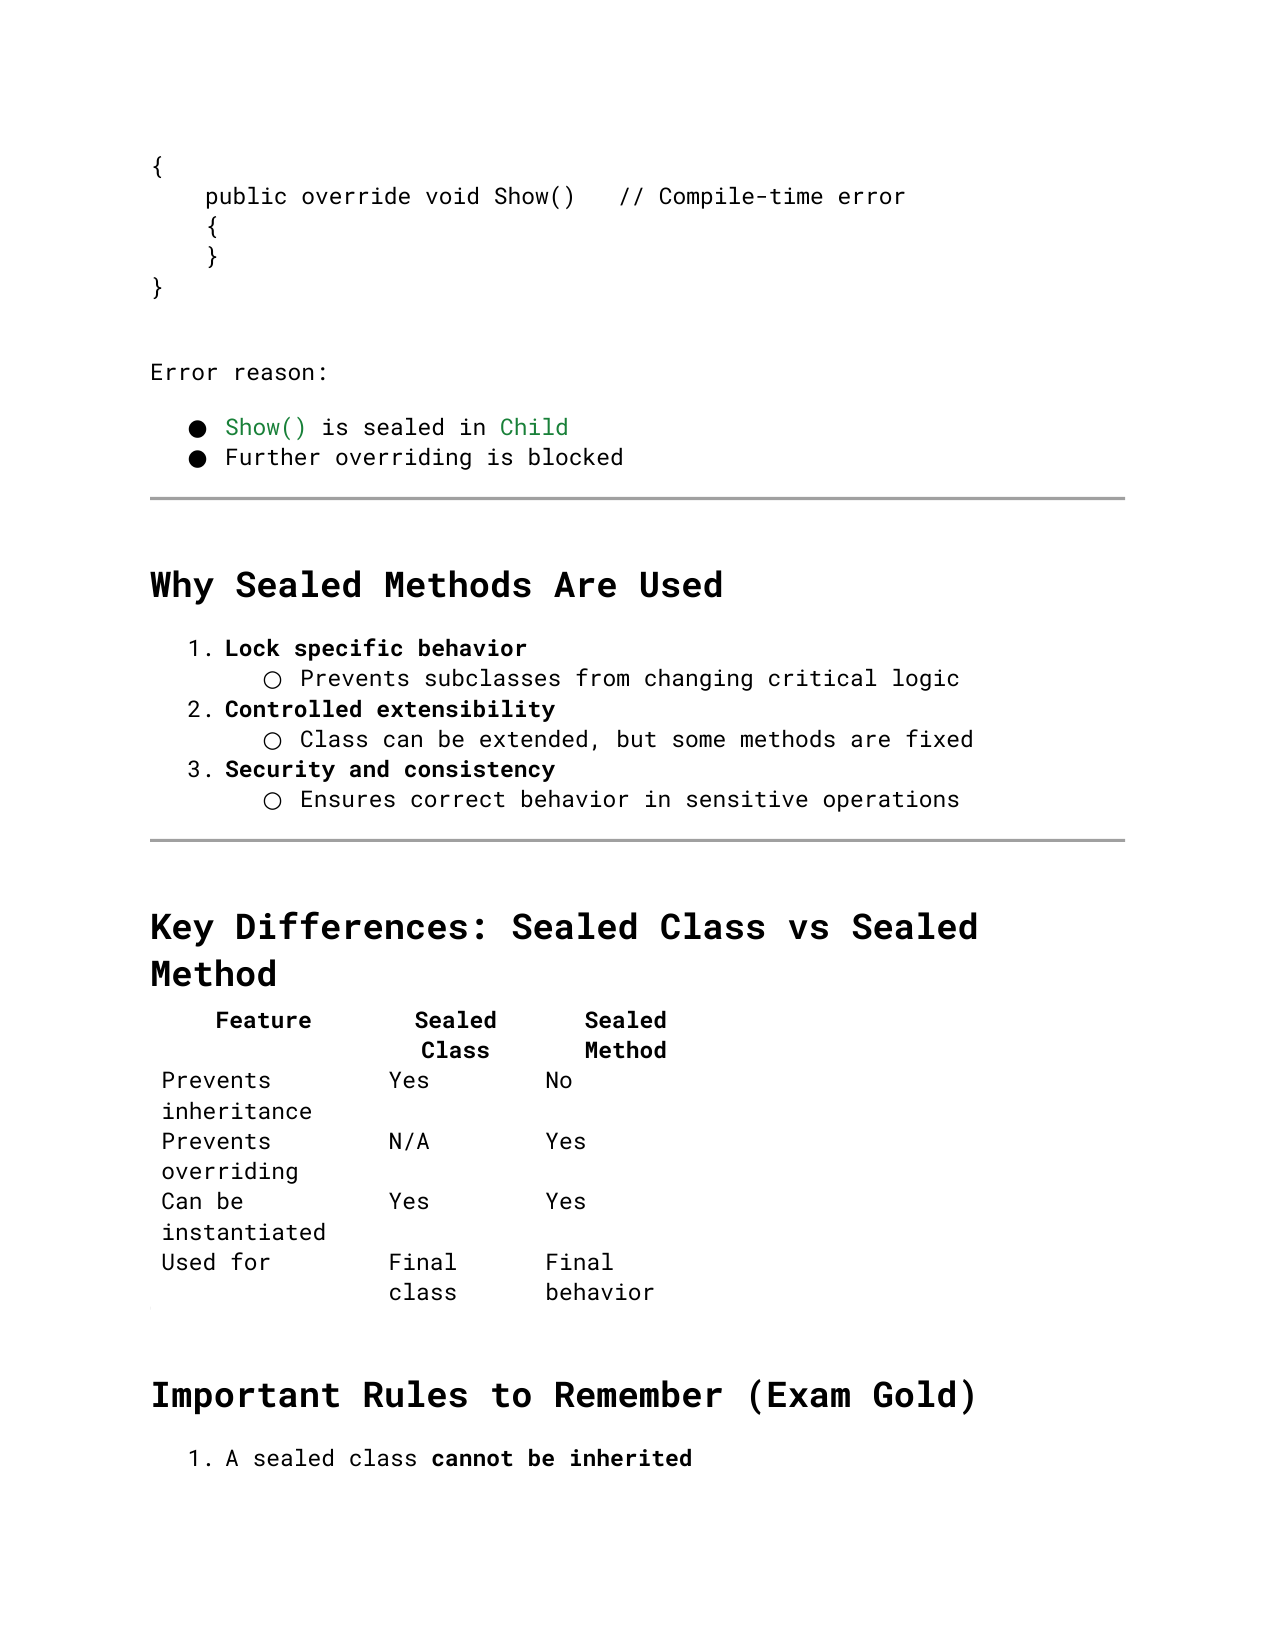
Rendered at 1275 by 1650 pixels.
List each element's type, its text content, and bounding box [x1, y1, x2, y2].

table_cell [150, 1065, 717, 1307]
list Show() is sealed in Child [187, 411, 1125, 442]
list Class can be extended, but some methods are fixed [262, 723, 1125, 753]
subtitle Key Differences: Sealed Class vs Sealed Method [150, 903, 1125, 996]
list Controlled extensibility [187, 693, 1125, 723]
list Further overriding is blocked [187, 442, 1125, 472]
text } [150, 241, 1125, 271]
subtitle Important Rules to Remember (Exam Gold) [150, 1370, 1125, 1417]
text { [150, 210, 1125, 241]
subtitle Why Sealed Methods Are Used [150, 561, 1125, 607]
text public override void Show() // Compile-time error [150, 180, 1125, 210]
text } [150, 271, 1125, 301]
list Prevents subclasses from changing critical logic [262, 663, 1125, 693]
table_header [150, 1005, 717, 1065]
list A sealed class cannot be inherited [187, 1442, 1125, 1472]
list Ensures correct behavior in sensitive operations [262, 783, 1125, 814]
list Security and consistency [187, 753, 1125, 783]
text Error reason: [150, 356, 1125, 386]
text { [150, 150, 1125, 180]
list Lock specific behavior [187, 632, 1125, 663]
